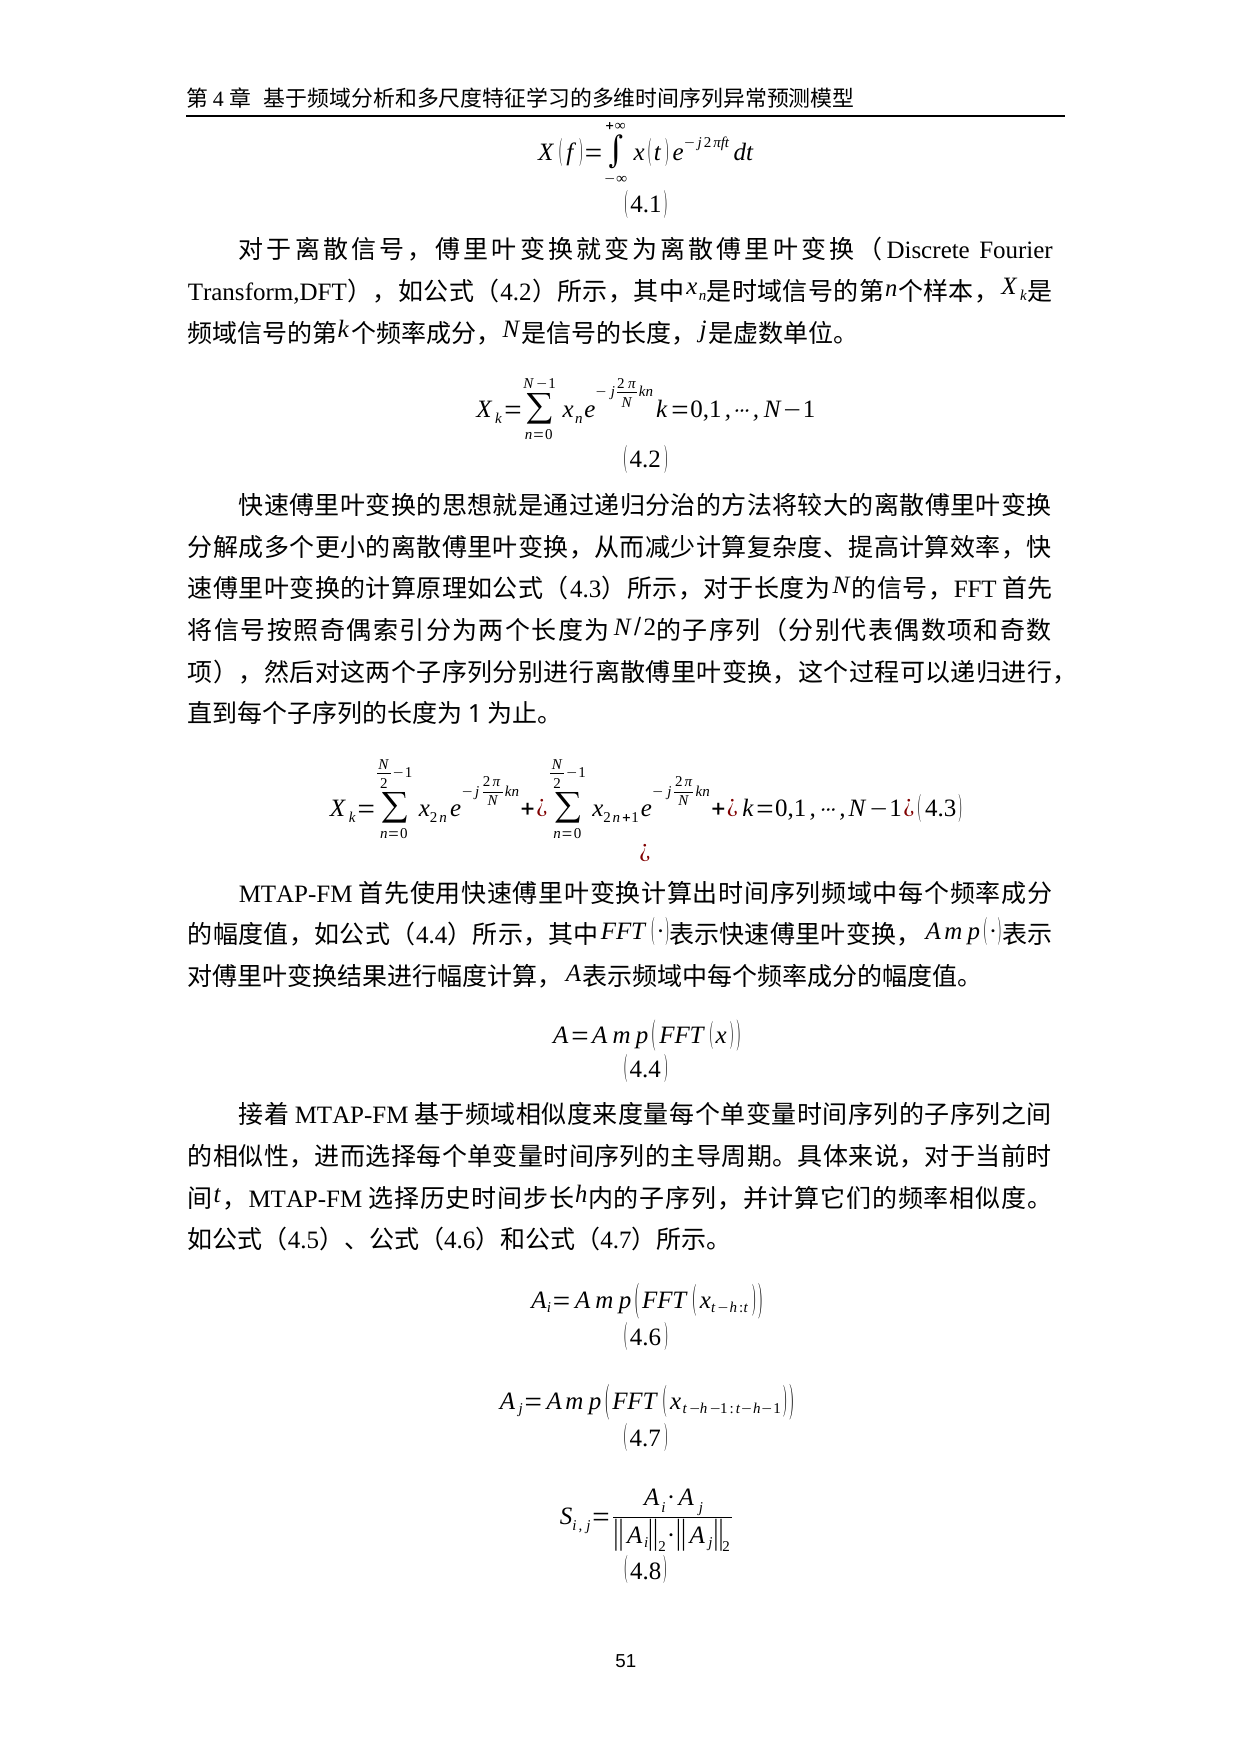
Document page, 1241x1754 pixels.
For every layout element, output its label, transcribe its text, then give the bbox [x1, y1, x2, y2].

text 快速傅里叶变换的思想就是通过递归分治的方法将较大的离散傅里叶变换分解成多个更小的离散傅里叶变换，从而减少计算复杂度、提高计算效率，快速傅里叶变换的计算原理如公式（4.3）所示，对于长度为的信号，FFT首先将信号按照奇偶索引分为两个长度为的子序列（分别代表偶数项和奇数项），然后对这两个子序列分别进行离散傅里叶变换，这个过程可以递归进行，直到每个子序列的长度为1为止。 [188, 481, 1053, 731]
text MTAP-FM首先使用快速傅里叶变换计算出时间序列频域中每个频率成分的幅度值，如公式（4.4）所示，其中表示快速傅里叶变换，表示对傅里叶变换结果进行幅度计算，表示频域中每个频率成分的幅度值。 [188, 869, 1053, 994]
text 接着MTAP-FM基于频域相似度来度量每个单变量时间序列的子序列之间的相似性，进而选择每个单变量时间序列的主导周期。具体来说，对于当前时间，MTAP-FM选择历史时间步长内的子序列，并计算它们的频率相似度。如公式（4.5）、公式（4.6）和公式（4.7）所示。 [188, 1090, 1053, 1257]
text 对于离散信号，傅里叶变换就变为离散傅里叶变换（Discrete Fourier Transform,DFT），如公式（4.2）所示，其中是时域信号的第个样本，是频域信号的第个频率成分，是信号的长度，是虚数单位。 [188, 225, 1053, 350]
